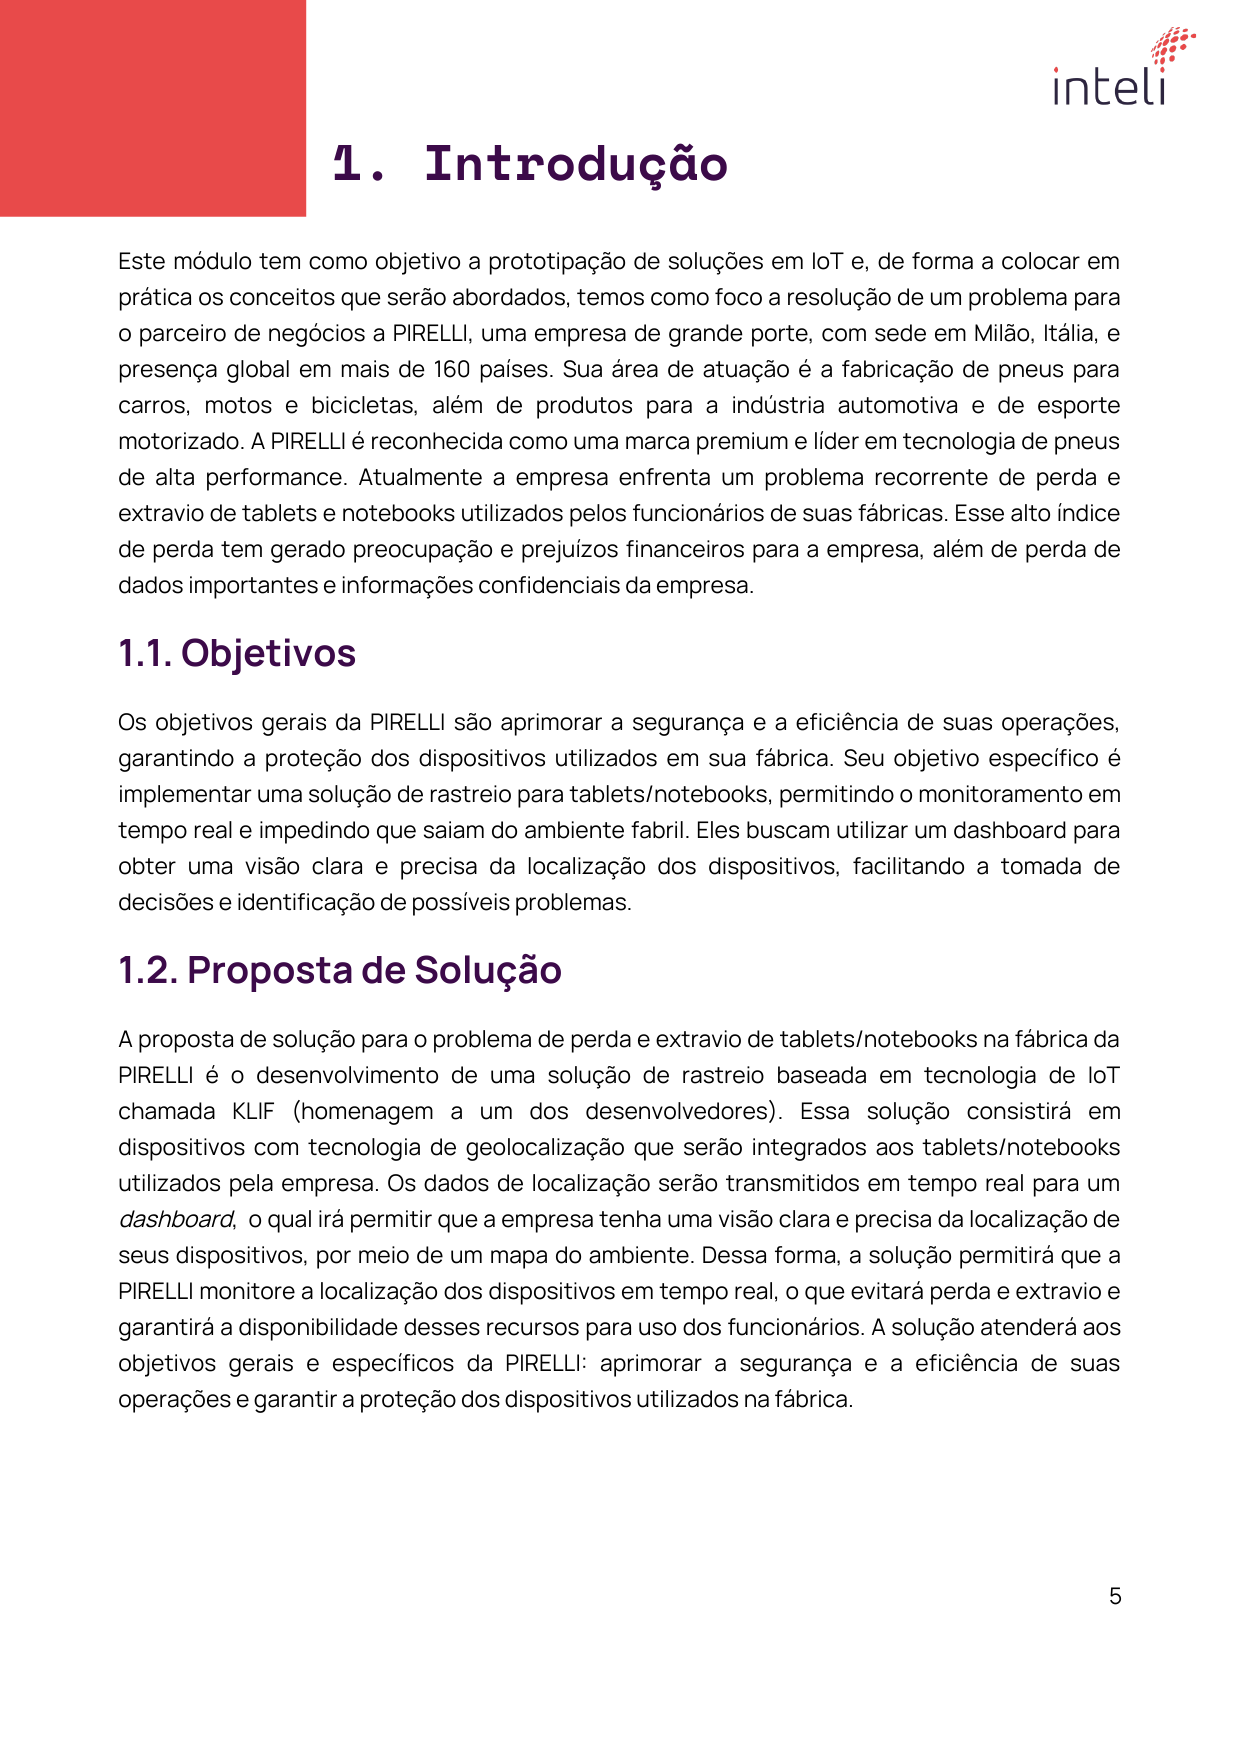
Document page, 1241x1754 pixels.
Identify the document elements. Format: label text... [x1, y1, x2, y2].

text 1.2. Proposta de Solução [118, 943, 1122, 994]
picture [1054, 27, 1197, 105]
text 1. Introdução [118, 124, 1122, 198]
text Este módulo tem como objetivo a prototipação de soluções em IoT e, de forma a colocar em prática os conceitos que serão abordados, temos como foco a resolução de um problema para o parceiro de negócios a PIRELLI, uma empresa de grande porte, com sede em Milão, Itália, e presença global em mais de 160 países. Sua área de atuação é a fabricação de pneus para carros, motos e bicicletas, além de produtos para a indústria automotiva e de esporte motorizado. A PIRELLI é reconhecida como uma marca premium e líder em tecnologia de pneus de alta performance. Atualmente a empresa enfrenta um problema recorrente de perda e extravio de tablets e notebooks utilizados pelos funcionários de suas fábricas. Esse alto índice de perda tem gerado preocupação e prejuízos financeiros para a empresa, além de perda de dados importantes e informações confidenciais da empresa. [118, 245, 1122, 601]
text Os objetivos gerais da PIRELLI são aprimorar a segurança e a eficiência de suas operações, garantindo a proteção dos dispositivos utilizados em sua fábrica. Seu objetivo específico é implementar uma solução de rastreio para tablets/notebooks, permitindo o monitoramento em tempo real e impedindo que saiam do ambiente fabril. Eles buscam utilizar um dashboard para obter uma visão clara e precisa da localização dos dispositivos, facilitando a tomada de decisões e identificação de possíveis problemas. [118, 706, 1122, 918]
text A proposta de solução para o problema de perda e extravio de tablets/notebooks na fábrica da PIRELLI é o desenvolvimento de uma solução de rastreio baseada em tecnologia de IoT chamada KLIF (homenagem a um dos desenvolvedores). Essa solução consistirá em dispositivos com tecnologia de geolocalização que serão integrados aos tablets/notebooks utilizados pela empresa. Os dados de localização serão transmitidos em tempo real para um dashboard, o qual irá permitir que a empresa tenha uma visão clara e precisa da localização de seus dispositivos, por meio de um mapa do ambiente. Dessa forma, a solução permitirá que a PIRELLI monitore a localização dos dispositivos em tempo real, o que evitará perda e extravio e garantirá a disponibilidade desses recursos para uso dos funcionários. A solução atenderá aos objetivos gerais e específicos da PIRELLI: aprimorar a segurança e a eficiência de suas operações e garantir a proteção dos dispositivos utilizados na fábrica. [118, 1023, 1122, 1414]
picture [0, 0, 307, 217]
text 1.1. Objetivos [118, 626, 1122, 678]
